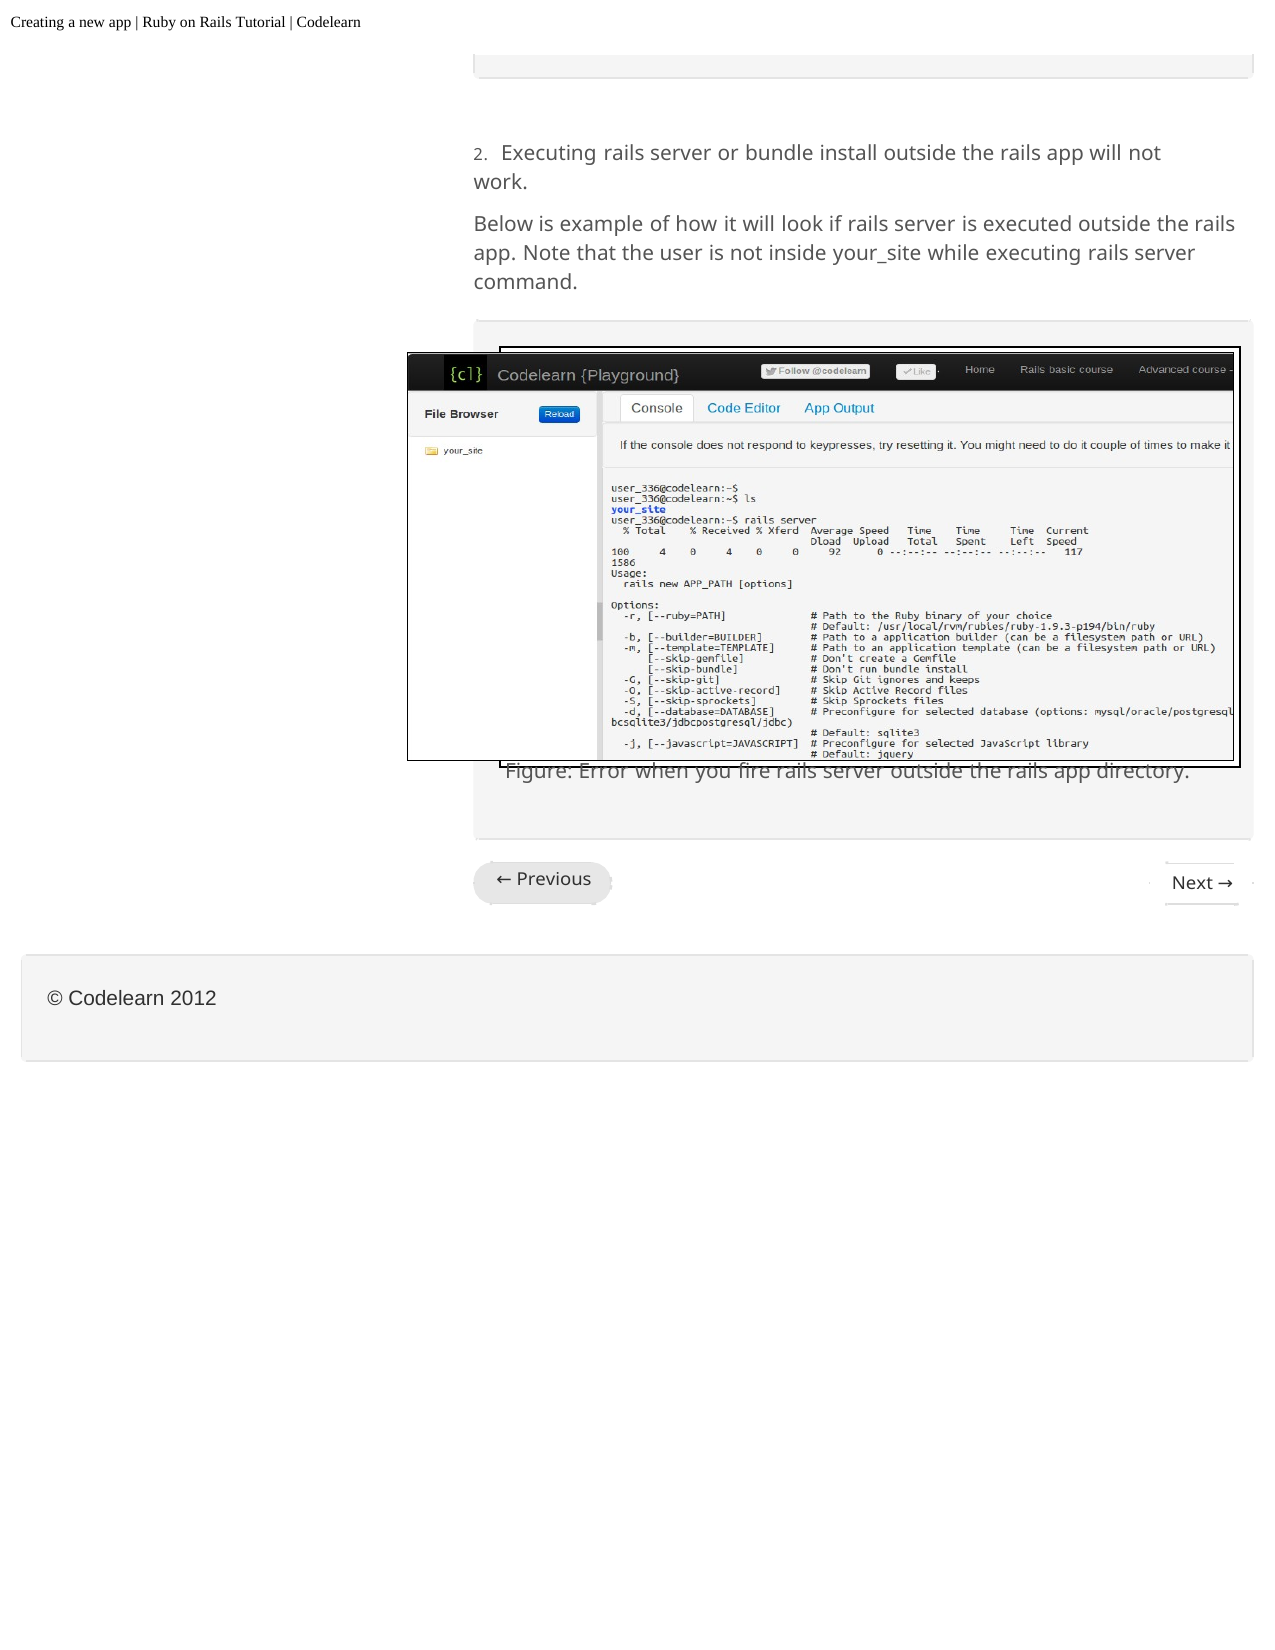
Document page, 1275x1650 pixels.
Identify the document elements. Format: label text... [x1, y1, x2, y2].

text Below is example of how it will look if rails server is executed outside the rails app. Note that the user is not inside your_site while executing rails server command. [473, 209, 1243, 296]
text ← Previous [0, 867, 591, 891]
list Executing rails server or bundle install outside the rails app will not work. [473, 138, 1194, 196]
text © Codelearn 2012 [47, 985, 1244, 1009]
picture [408, 353, 1233, 760]
text Next → [675, 871, 1233, 895]
text Figure: Error when you fire rails server outside the rails app directory. [505, 757, 1244, 785]
